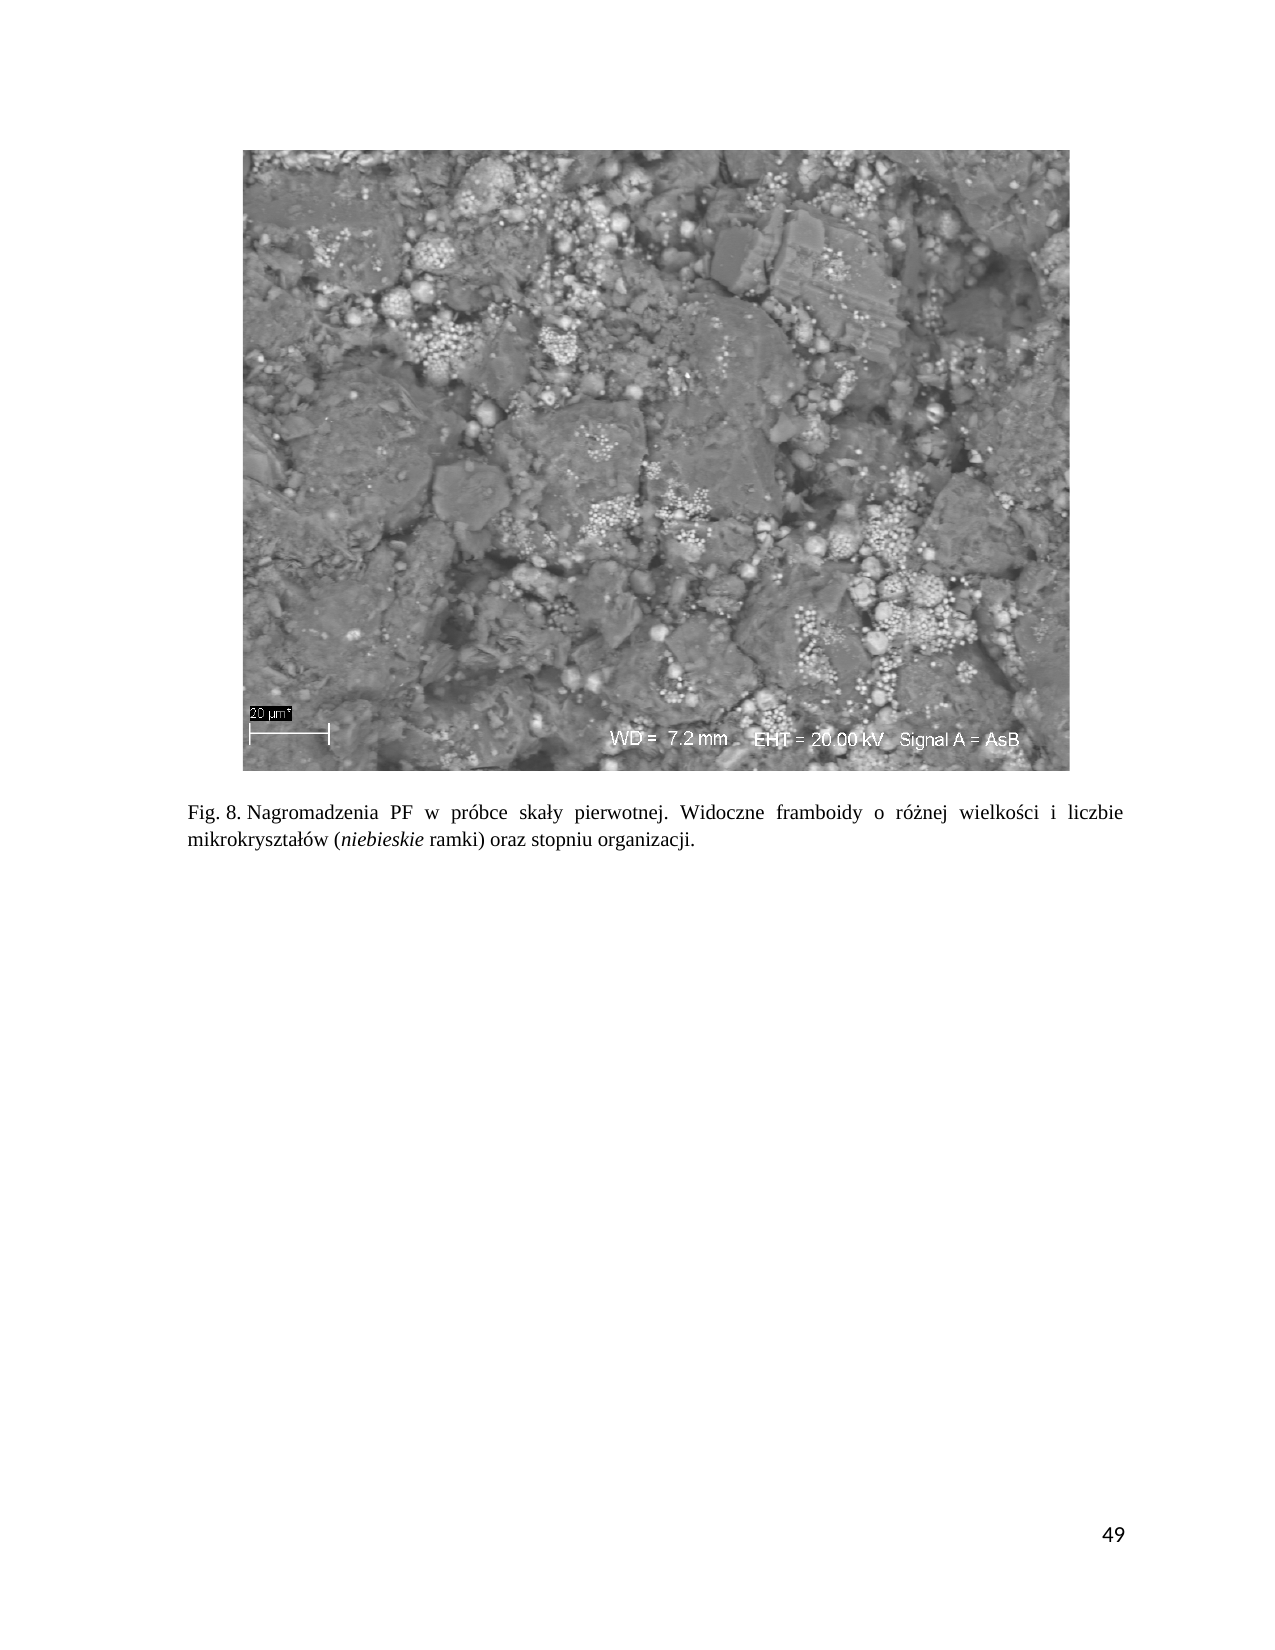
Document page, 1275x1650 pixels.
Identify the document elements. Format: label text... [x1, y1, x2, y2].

picture [242, 150, 1070, 771]
